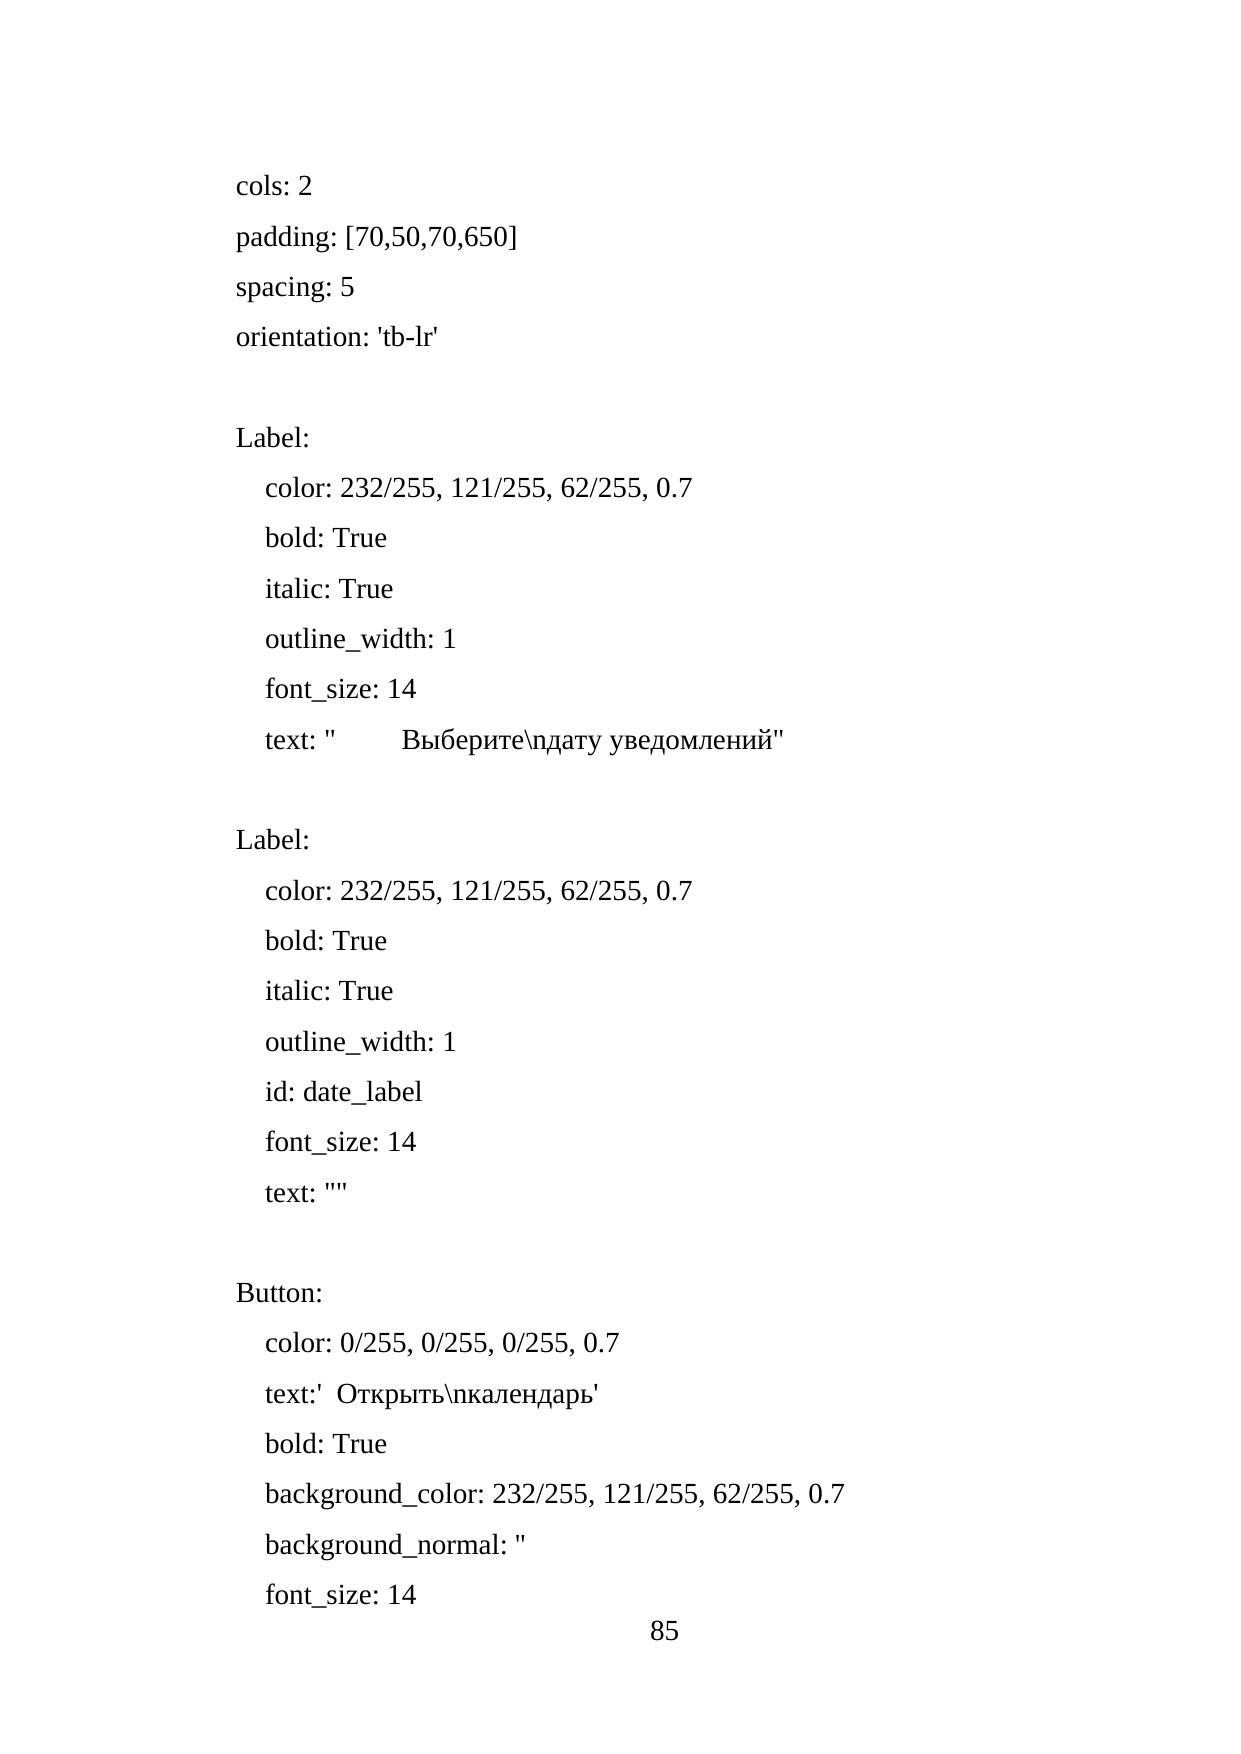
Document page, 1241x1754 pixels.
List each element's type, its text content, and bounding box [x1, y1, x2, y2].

text font_size: 14 [177, 1577, 1152, 1611]
text spacing: 5 [177, 269, 1152, 303]
text italic: True [177, 973, 1152, 1007]
text orientation: 'tb-lr' [177, 319, 1152, 353]
text color: 0/255, 0/255, 0/255, 0.7 [177, 1326, 1152, 1359]
text Label: [177, 420, 1152, 453]
text font_size: 14 [177, 672, 1152, 705]
text text: " Выберите\nдату уведомлений" [177, 722, 1152, 755]
text id: date_label [177, 1074, 1152, 1108]
text bold: True [177, 521, 1152, 554]
text text:' Открыть\nкалендарь' [177, 1376, 1152, 1409]
text outline_width: 1 [177, 621, 1152, 655]
text font_size: 14 [177, 1124, 1152, 1158]
text text: "" [177, 1175, 1152, 1208]
text cols: 2 [177, 168, 1152, 202]
text bold: True [177, 923, 1152, 957]
text color: 232/255, 121/255, 62/255, 0.7 [177, 873, 1152, 906]
text padding: [70,50,70,650] [177, 219, 1152, 252]
text background_normal: '' [177, 1527, 1152, 1560]
text Button: [177, 1275, 1152, 1309]
text Label: [177, 822, 1152, 856]
text outline_width: 1 [177, 1024, 1152, 1057]
text background_color: 232/255, 121/255, 62/255, 0.7 [177, 1477, 1152, 1510]
text bold: True [177, 1426, 1152, 1460]
text italic: True [177, 571, 1152, 604]
text color: 232/255, 121/255, 62/255, 0.7 [177, 470, 1152, 504]
